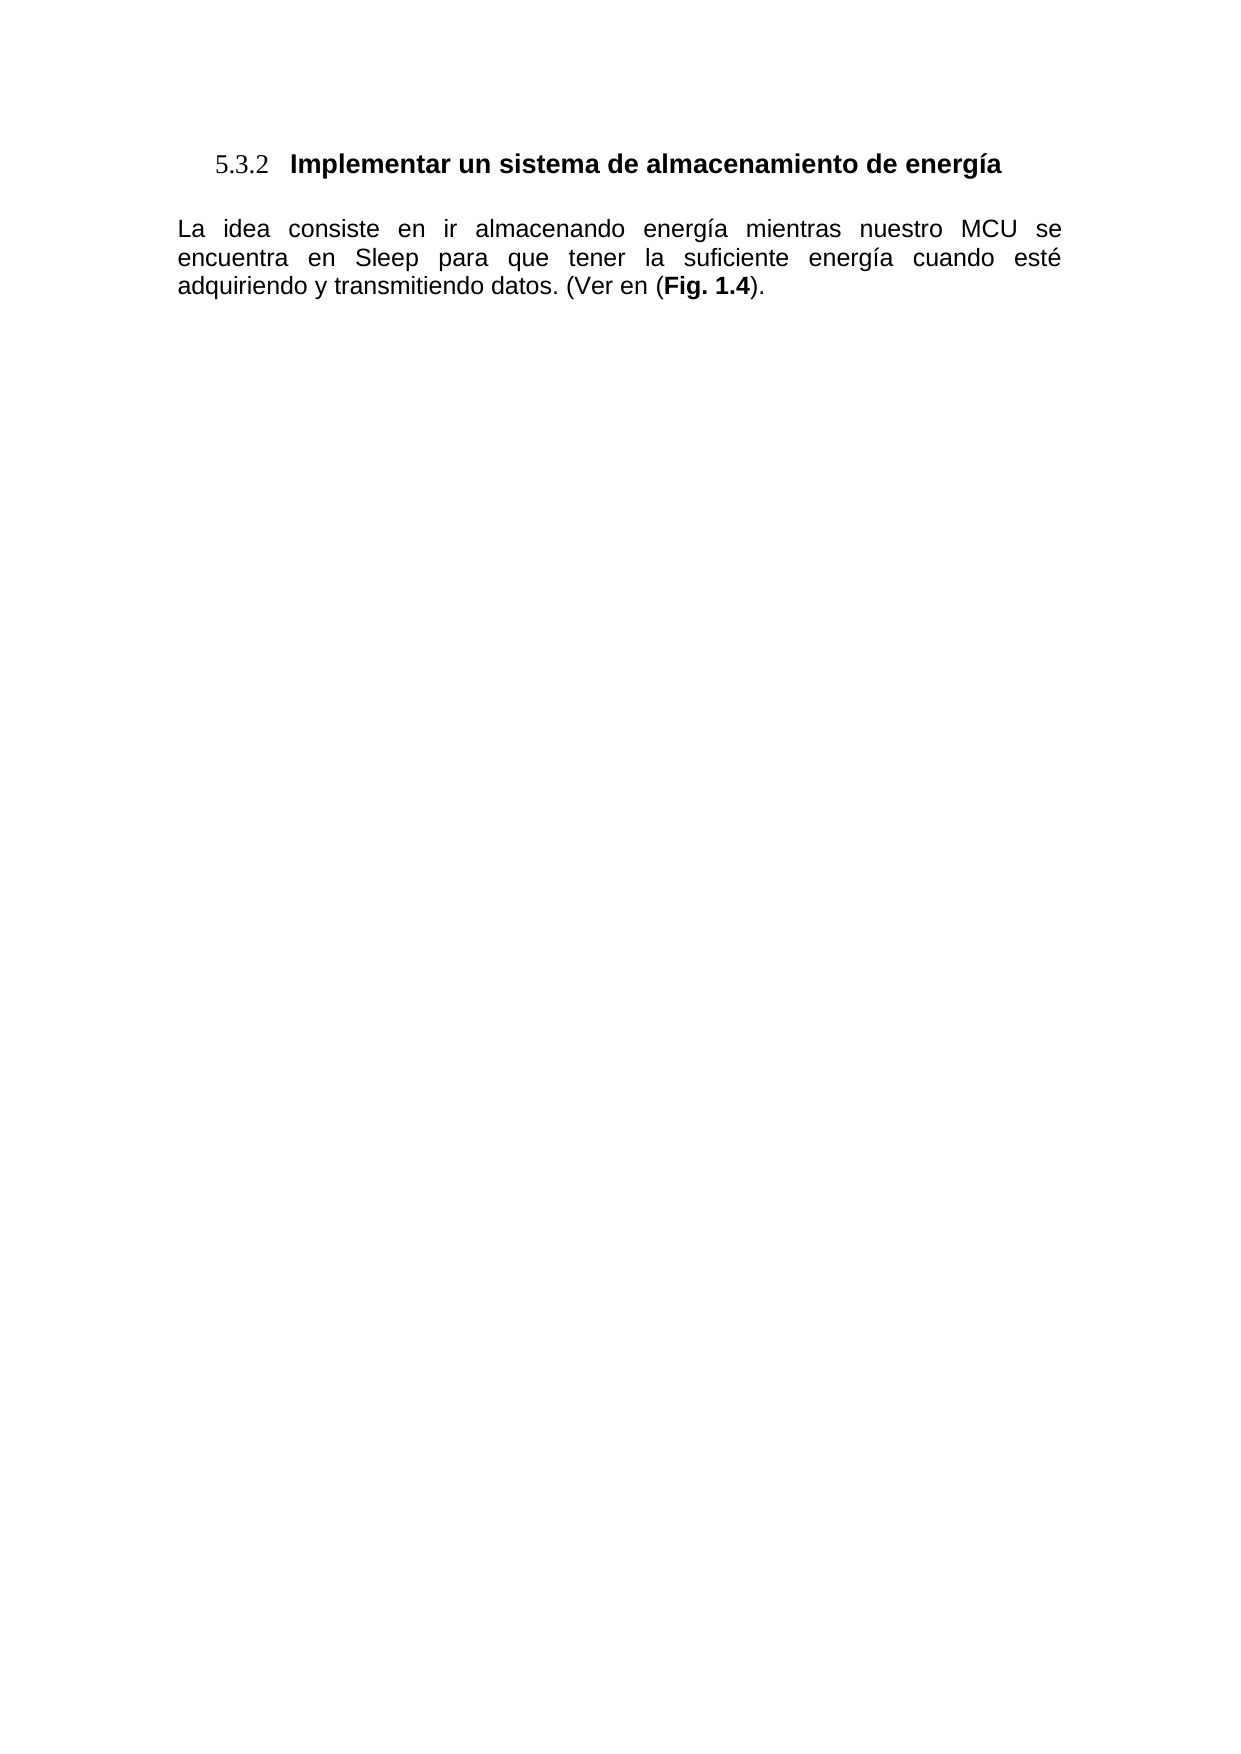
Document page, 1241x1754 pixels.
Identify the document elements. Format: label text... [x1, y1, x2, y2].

subtitle Implementar un sistema de almacenamiento de energía [215, 148, 1063, 179]
text La idea consiste en ir almacenando energía mientras nuestro MCU se encuentra en Sleep para que tener la suficiente energía cuando esté adquiriendo y transmitiendo datos. (Ver en (Fig. 1.4). [177, 214, 1063, 300]
